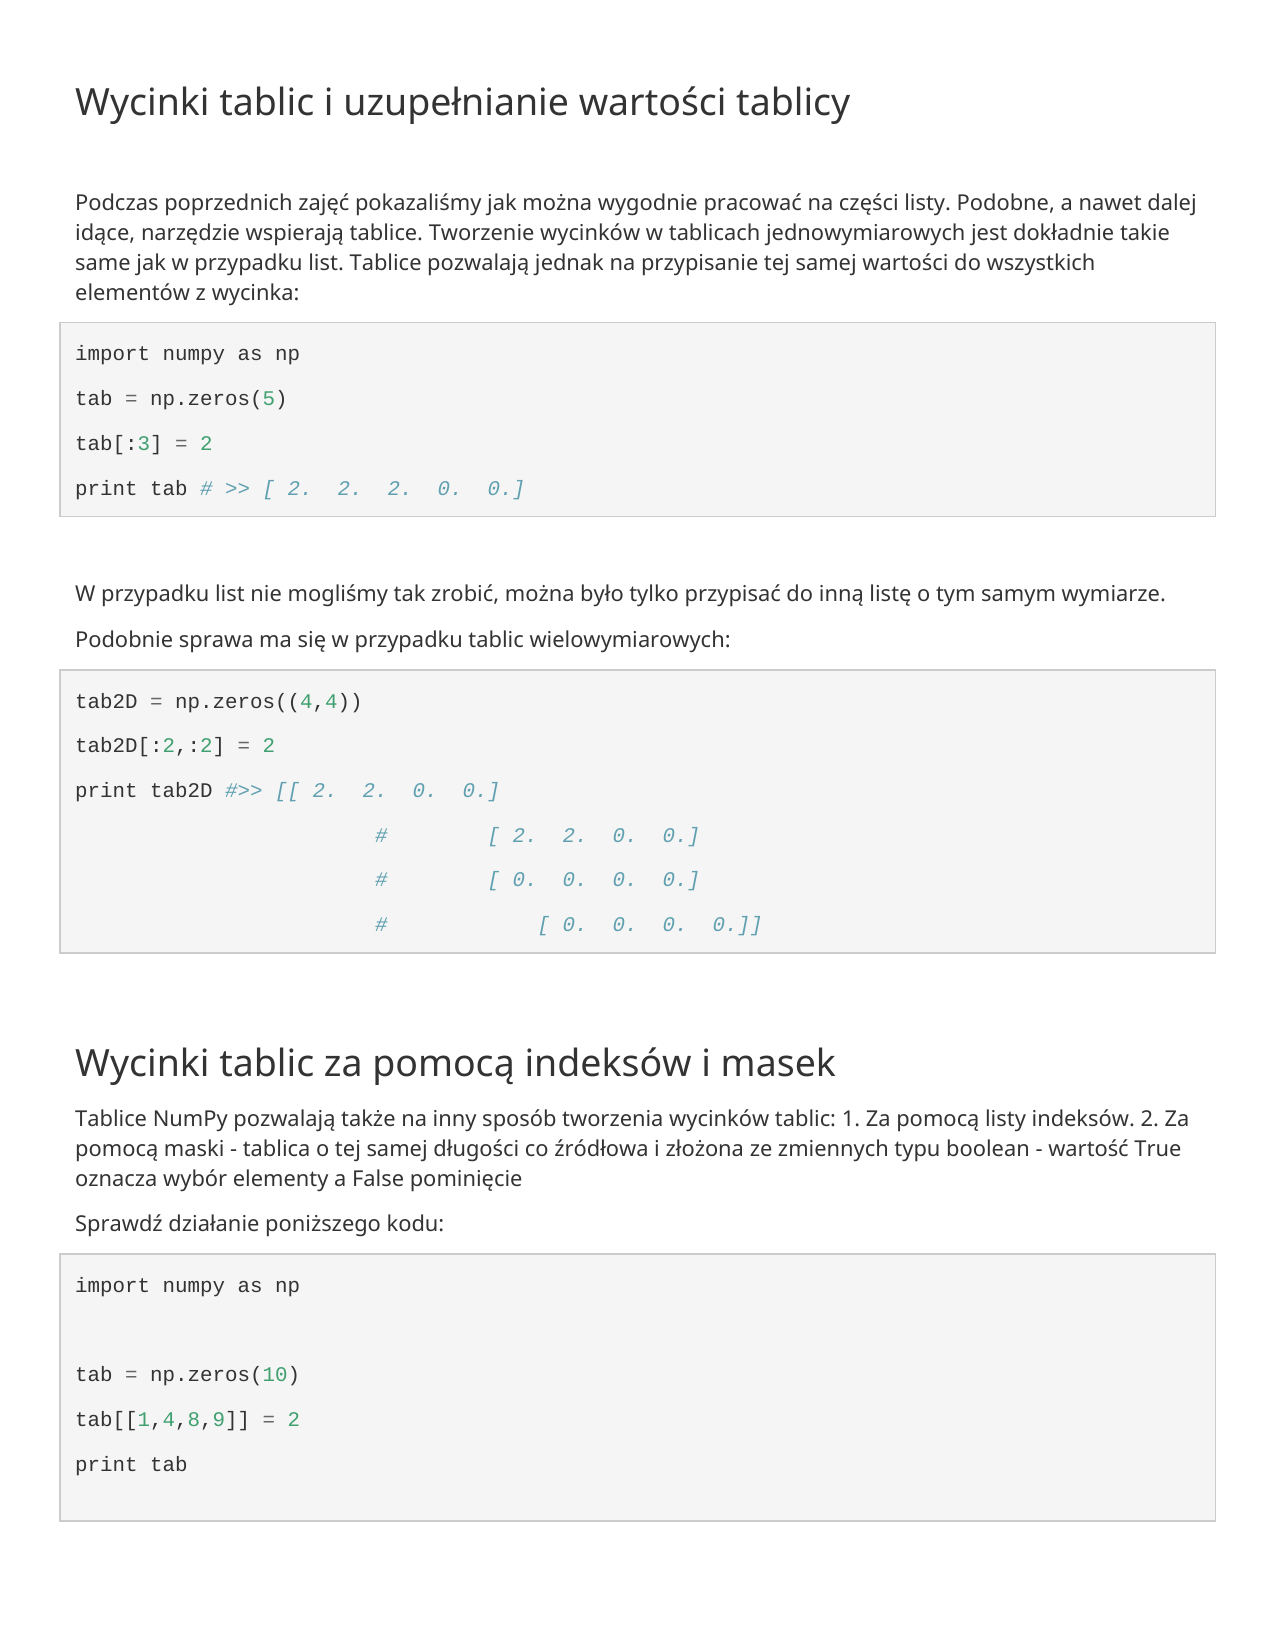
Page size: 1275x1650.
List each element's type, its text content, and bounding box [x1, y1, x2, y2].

text Wycinki tablic za pomocą indeksów i masek [75, 1036, 1200, 1087]
text print tab # >> [ 2. 2. 2. 0. 0.] [61, 456, 1215, 516]
text # [ 0. 0. 0. 0.]] [61, 893, 1215, 952]
text Wycinki tablic i uzupełnianie wartości tablicy [75, 75, 1200, 126]
text # [ 2. 2. 0. 0.] [61, 803, 1215, 848]
text import numpy as np [61, 1255, 1215, 1298]
text tab2D = np.zeros((4,4)) [61, 671, 1215, 714]
text Podczas poprzednich zajęć pokazaliśmy jak można wygodnie pracować na części listy. Podobne, a nawet dalej idące, narzędzie wspierają tablice. Tworzenie wycinków w tablicach jednowymiarowych jest dokładnie takie same jak w przypadku list. Tablice pozwalają jednak na przypisanie tej samej wartości do wszystkich elementów z wycinka: [75, 187, 1200, 306]
text tab[:3] = 2 [61, 411, 1215, 456]
text # [ 0. 0. 0. 0.] [61, 848, 1215, 893]
text print tab [61, 1432, 1215, 1477]
text Sprawdź działanie poniższego kodu: [75, 1208, 1200, 1238]
text Podobnie sprawa ma się w przypadku tablic wielowymiarowych: [75, 624, 1200, 653]
text Tablice NumPy pozwalają także na inny sposób tworzenia wycinków tablic: 1. Za pomocą listy indeksów. 2. Za pomocą maski - tablica o tej samej długości co źródłowa i złożona ze zmiennych typu boolean - wartość True oznacza wybór elementy a False pominięcie [75, 1103, 1200, 1192]
text tab = np.zeros(10) [61, 1343, 1215, 1387]
text tab[[1,4,8,9]] = 2 [61, 1387, 1215, 1432]
text import numpy as np [61, 323, 1215, 367]
text tab = np.zeros(5) [61, 367, 1215, 411]
text tab2D[:2,:2] = 2 [61, 714, 1215, 758]
text print tab2D #>> [[ 2. 2. 0. 0.] [61, 758, 1215, 803]
text W przypadku list nie mogliśmy tak zrobić, można było tylko przypisać do inną listę o tym samym wymiarze. [75, 578, 1200, 608]
